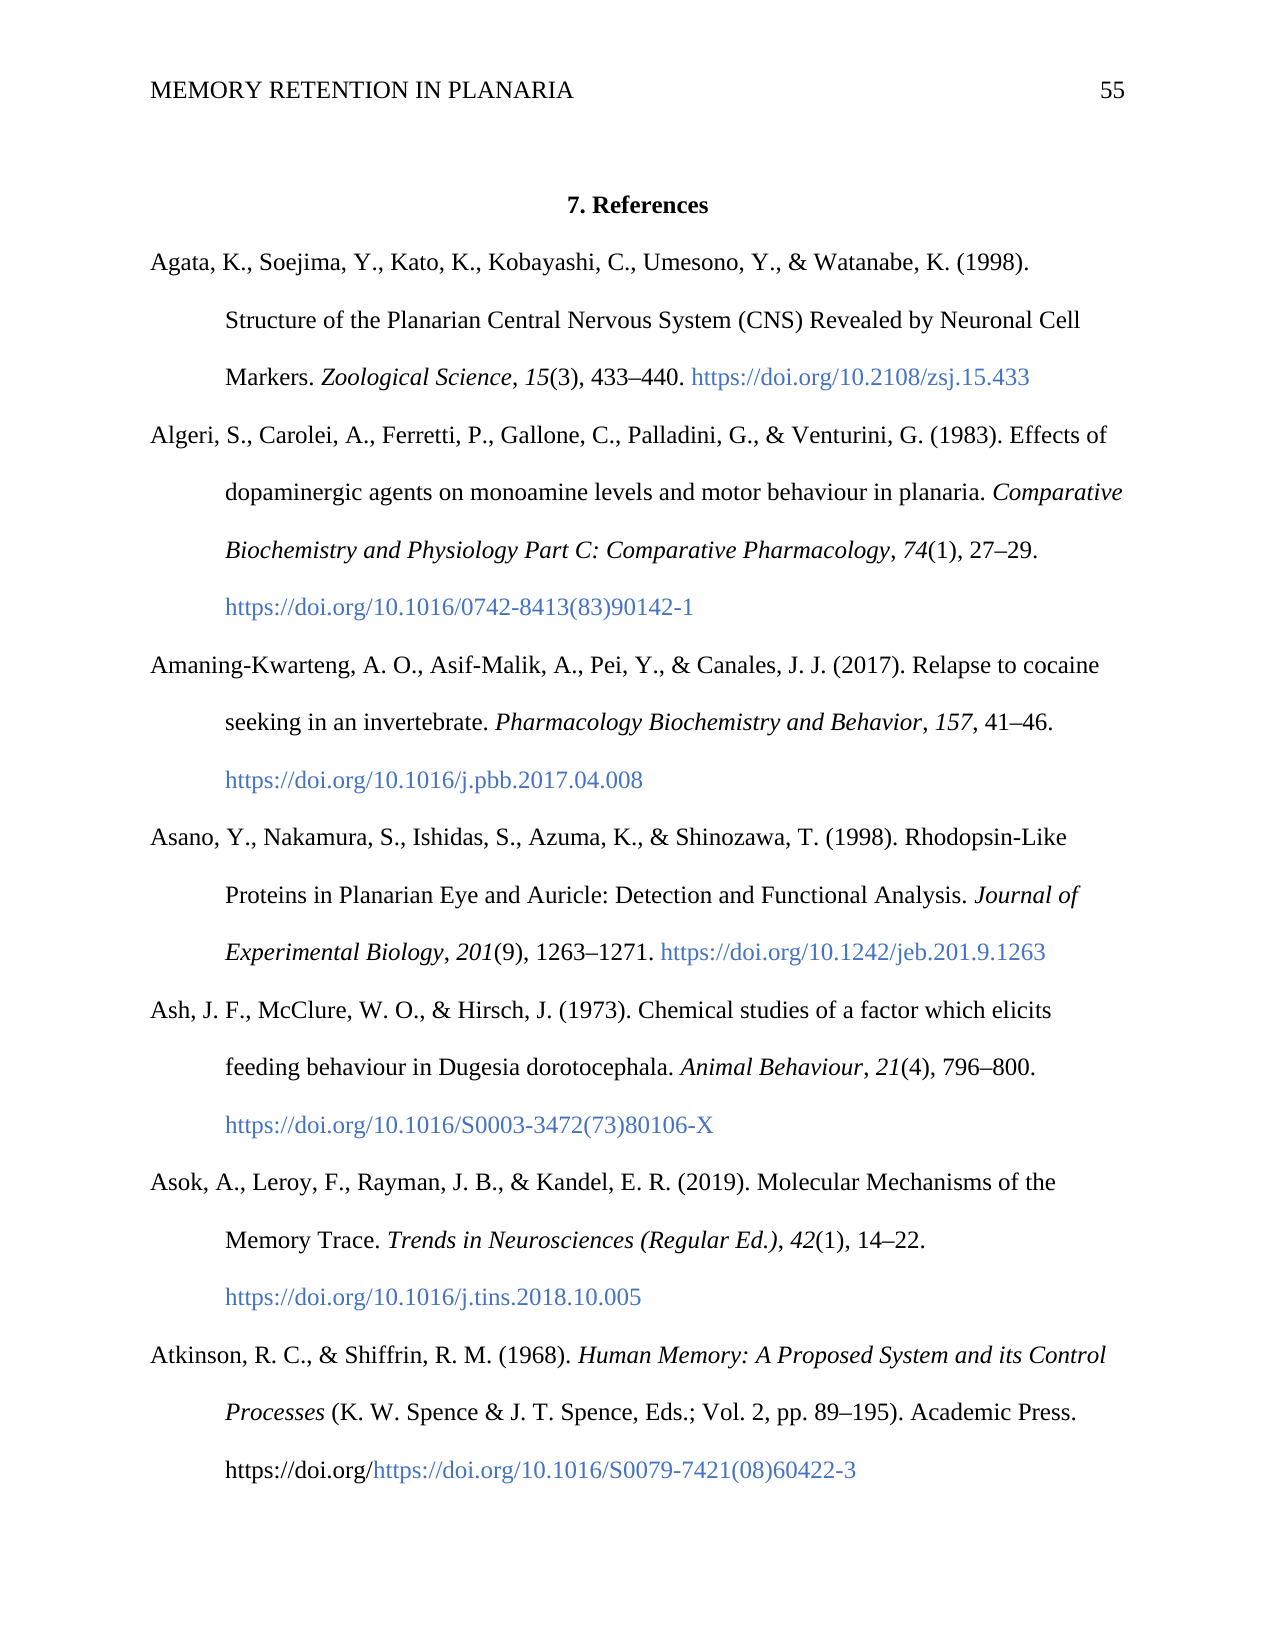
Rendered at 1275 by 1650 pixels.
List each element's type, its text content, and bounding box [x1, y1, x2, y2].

subtitle 7. References [150, 190, 1125, 219]
text Asano, Y., Nakamura, S., Ishidas, S., Azuma, K., & Shinozawa, T. (1998). Rhodopsin-Like Proteins in Planarian Eye and Auricle: Detection and Functional Analysis. Journal of Experimental Biology, 201(9), 1263–1271. https://doi.org/10.1242/jeb.201.9.1263 [150, 822, 1125, 966]
text Algeri, S., Carolei, A., Ferretti, P., Gallone, C., Palladini, G., & Venturini, G. (1983). Effects of dopaminergic agents on monoamine levels and motor behaviour in planaria. Comparative Biochemistry and Physiology Part C: Comparative Pharmacology, 74(1), 27–29. https://doi.org/10.1016/0742-8413(83)90142-1 [150, 420, 1125, 621]
text Asok, A., Leroy, F., Rayman, J. B., & Kandel, E. R. (2019). Molecular Mechanisms of the Memory Trace. Trends in Neurosciences (Regular Ed.), 42(1), 14–22. https://doi.org/10.1016/j.tins.2018.10.005 [150, 1167, 1125, 1311]
text Ash, J. F., McClure, W. O., & Hirsch, J. (1973). Chemical studies of a factor which elicits feeding behaviour in Dugesia dorotocephala. Animal Behaviour, 21(4), 796–800. https://doi.org/10.1016/S0003-3472(73)80106-X [150, 995, 1125, 1139]
text Agata, K., Soejima, Y., Kato, K., Kobayashi, C., Umesono, Y., & Watanabe, K. (1998). Structure of the Planarian Central Nervous System (CNS) Revealed by Neuronal Cell Markers. Zoological Science, 15(3), 433–440. https://doi.org/10.2108/zsj.15.433 [150, 247, 1125, 391]
text Amaning-Kwarteng, A. O., Asif-Malik, A., Pei, Y., & Canales, J. J. (2017). Relapse to cocaine seeking in an invertebrate. Pharmacology Biochemistry and Behavior, 157, 41–46. https://doi.org/10.1016/j.pbb.2017.04.008 [150, 650, 1125, 794]
text Atkinson, R. C., & Shiffrin, R. M. (1968). Human Memory: A Proposed System and its Control Processes (K. W. Spence & J. T. Spence, Eds.; Vol. 2, pp. 89–195). Academic Press. https://doi.org/https://doi.org/10.1016/S0079-7421(08)60422-3 [150, 1340, 1125, 1484]
